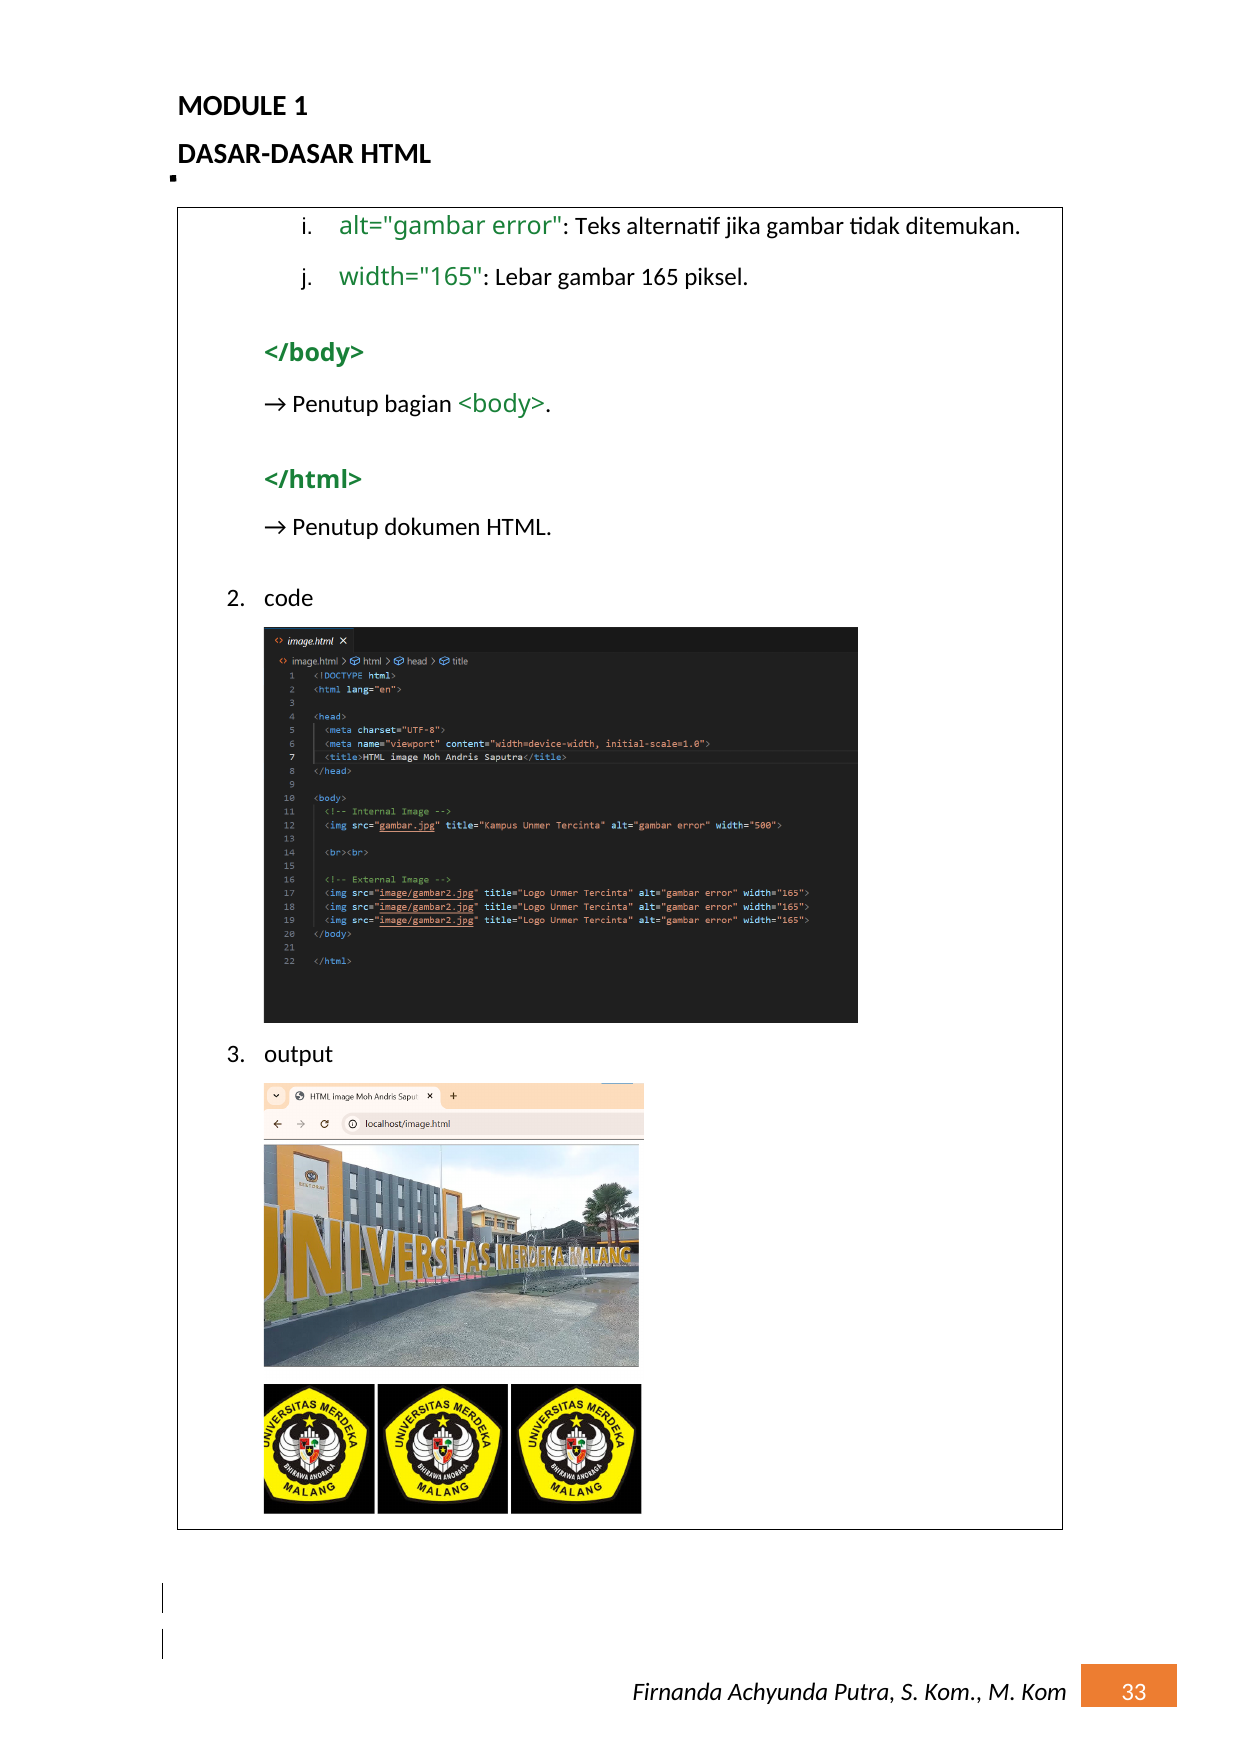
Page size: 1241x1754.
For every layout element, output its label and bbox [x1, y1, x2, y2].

picture [263, 627, 858, 1023]
picture [263, 1083, 644, 1515]
table_header [178, 208, 1062, 1529]
